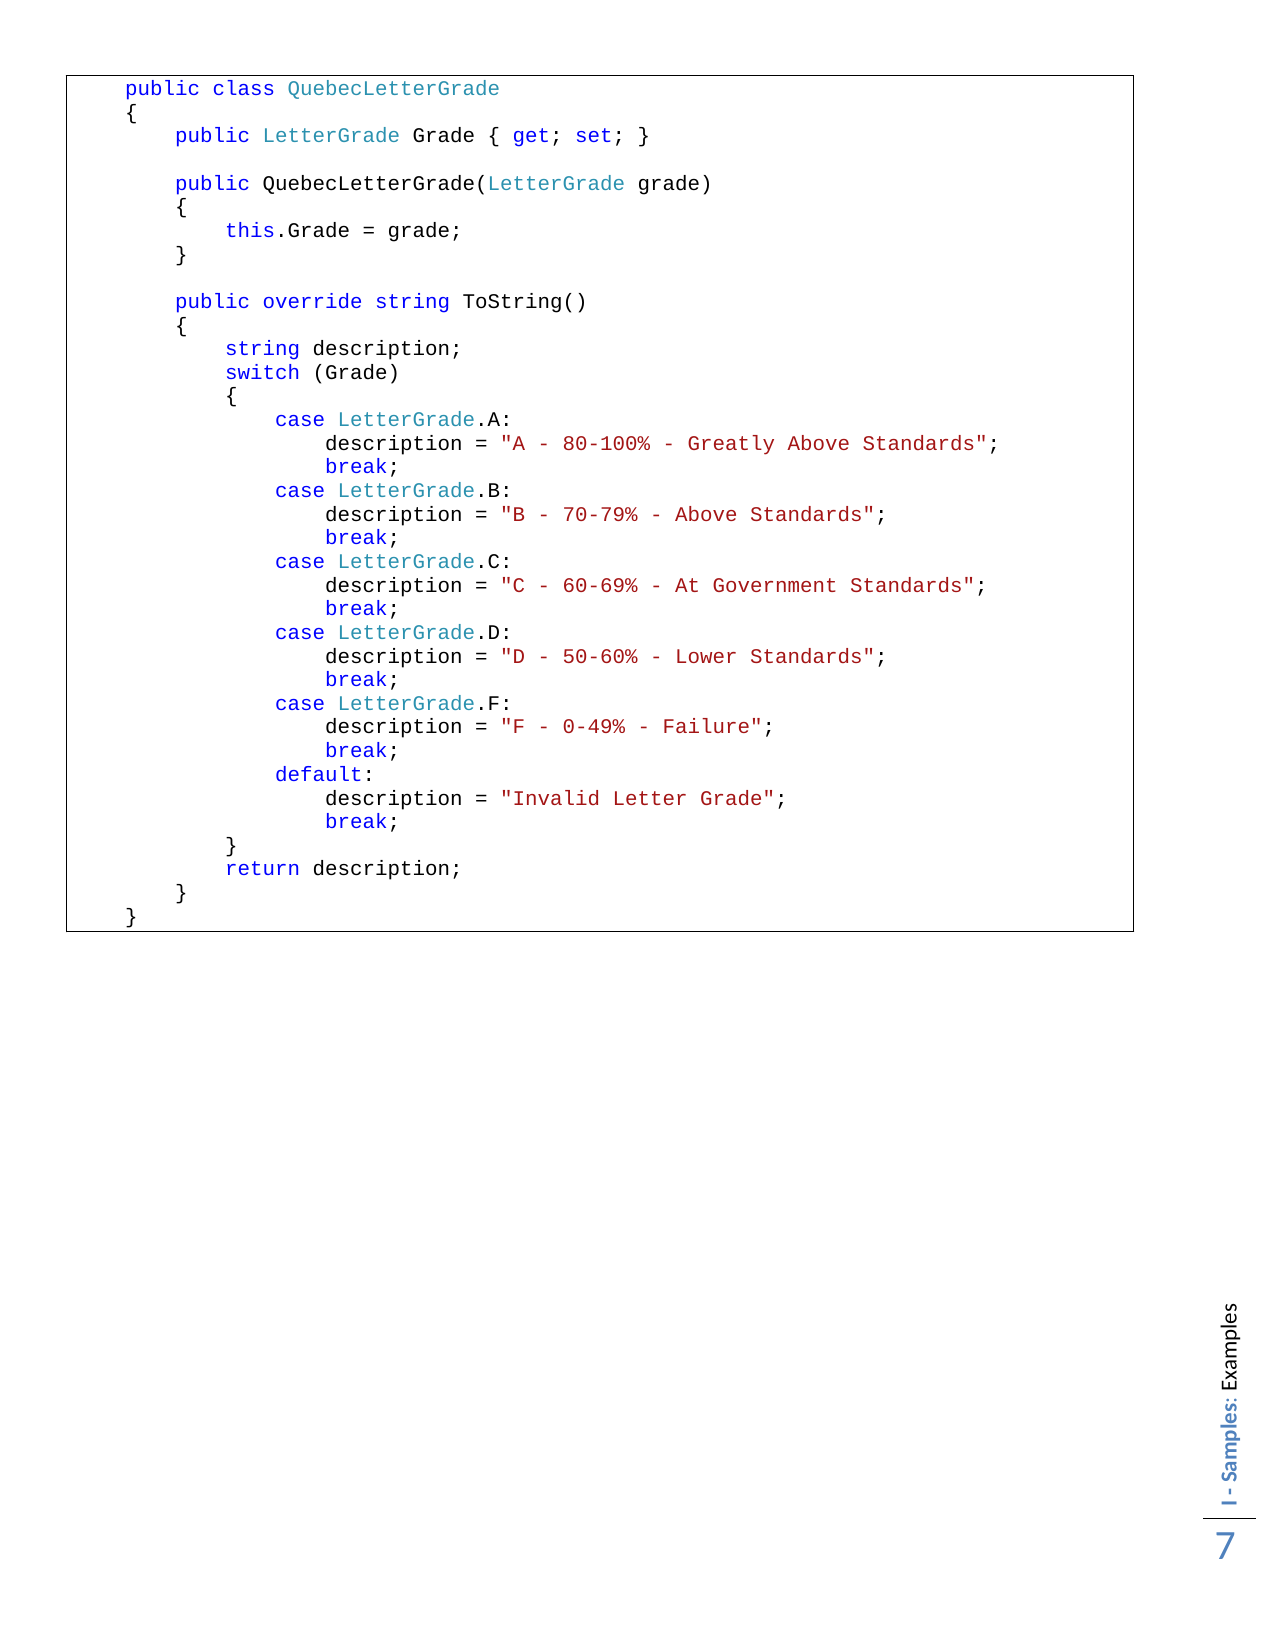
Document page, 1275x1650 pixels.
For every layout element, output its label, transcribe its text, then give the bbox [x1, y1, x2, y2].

text case LetterGrade.D: [75, 622, 1125, 646]
text } [67, 903, 1133, 931]
text case LetterGrade.C: [75, 551, 1125, 575]
text description = "D - 50-60% - Lower Standards"; [75, 646, 1125, 669]
text break; [75, 598, 1125, 622]
text { [75, 102, 1125, 125]
text public override string ToString() [75, 291, 1125, 314]
text public QuebecLetterGrade(LetterGrade grade) [75, 173, 1125, 196]
text case LetterGrade.A: [75, 409, 1125, 433]
text } [75, 835, 1125, 858]
text description = "F - 0-49% - Failure"; [75, 717, 1125, 740]
text } [75, 882, 1125, 903]
text return description; [75, 858, 1125, 882]
text { [75, 196, 1125, 220]
text { [75, 386, 1125, 409]
text break; [75, 811, 1125, 835]
text switch (Grade) [75, 362, 1125, 386]
text { [75, 314, 1125, 338]
text default: [75, 764, 1125, 787]
text case LetterGrade.F: [75, 693, 1125, 717]
text break; [75, 669, 1125, 693]
text description = "A - 80-100% - Greatly Above Standards"; [75, 433, 1125, 456]
text break; [75, 740, 1125, 764]
text break; [75, 456, 1125, 480]
text } [75, 244, 1125, 267]
text this.Grade = grade; [75, 220, 1125, 244]
text description = "C - 60-69% - At Government Standards"; [75, 575, 1125, 598]
text public class QuebecLetterGrade [67, 76, 1133, 102]
text string description; [75, 338, 1125, 362]
text break; [75, 527, 1125, 551]
text case LetterGrade.B: [75, 480, 1125, 504]
text description = "Invalid Letter Grade"; [75, 787, 1125, 811]
text description = "B - 70-79% - Above Standards"; [75, 504, 1125, 527]
text public LetterGrade Grade { get; set; } [75, 125, 1125, 149]
